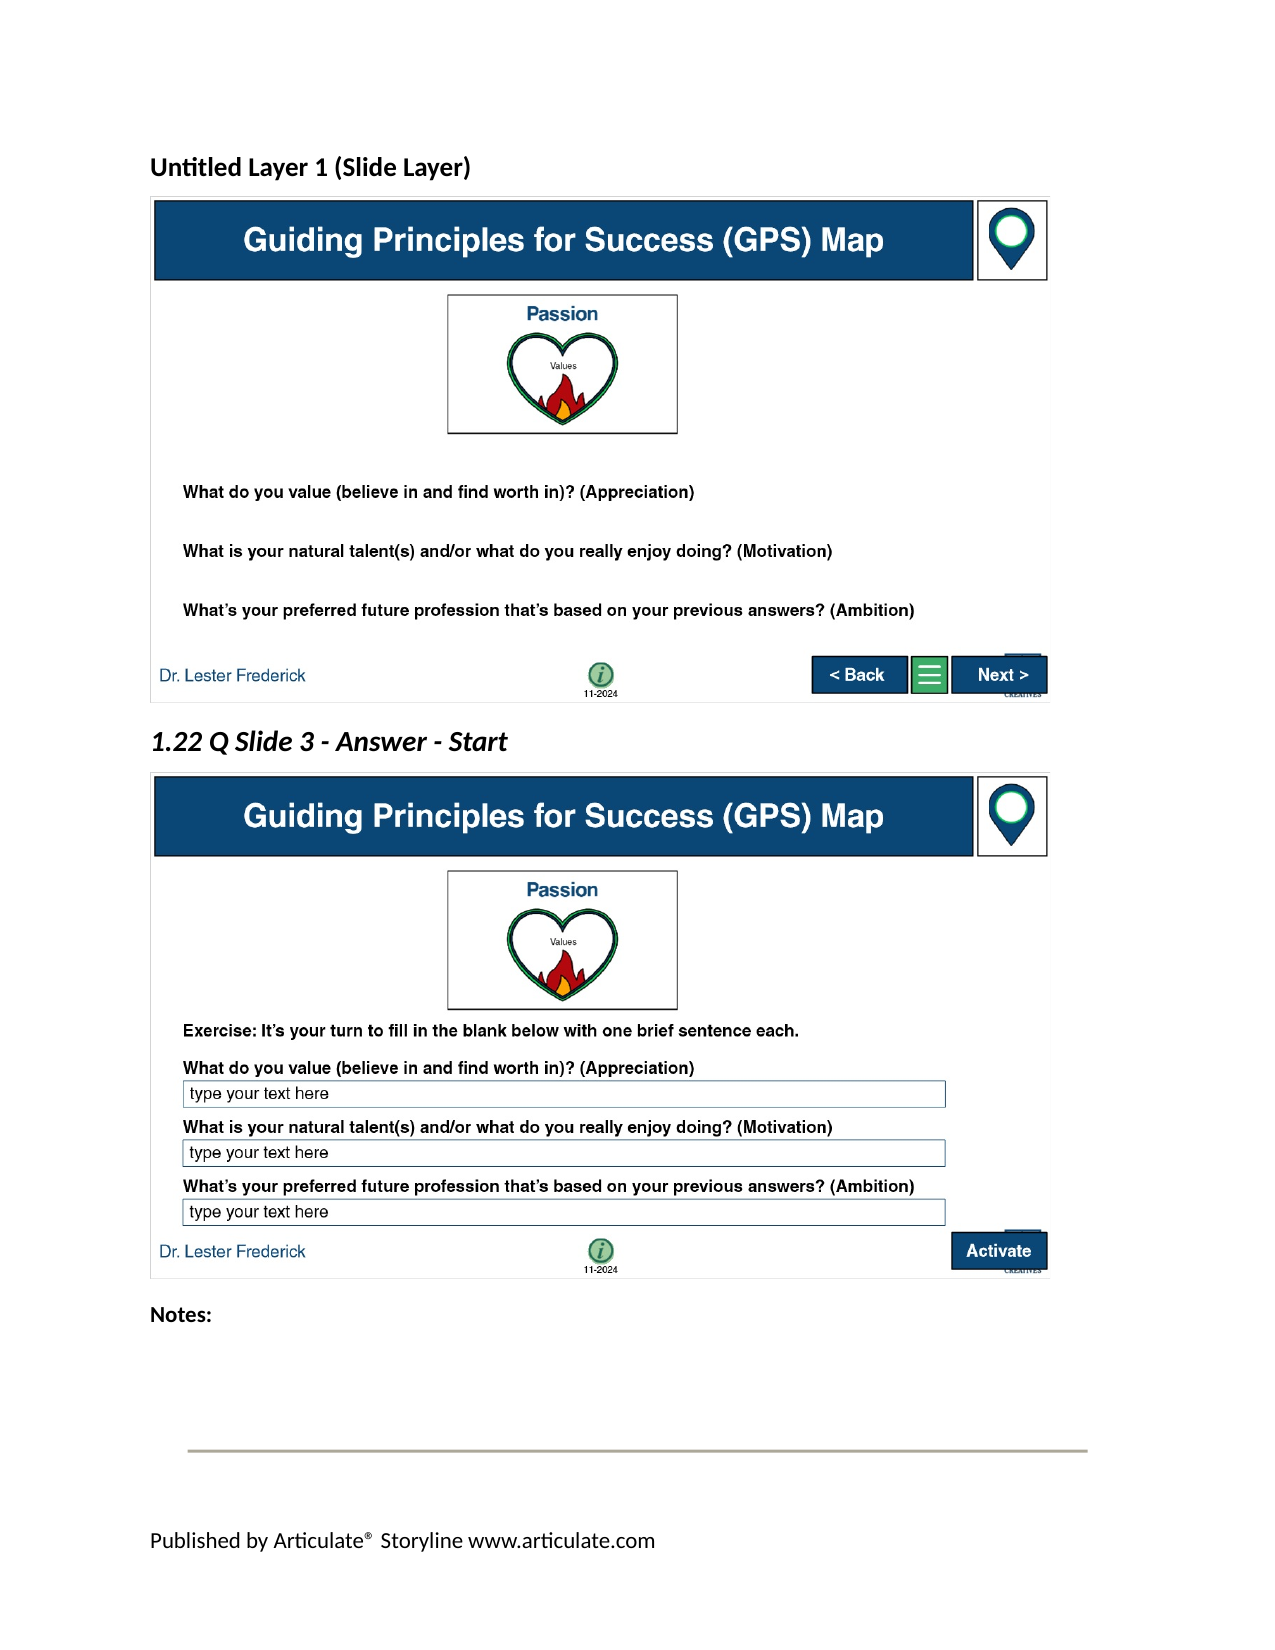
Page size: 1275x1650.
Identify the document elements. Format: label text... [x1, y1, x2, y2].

text Notes: [150, 1300, 1125, 1328]
subtitle Untitled Layer 1 (Slide Layer) [150, 150, 1125, 183]
subtitle 1.22 Q Slide 3 - Answer - Start [150, 723, 1125, 759]
